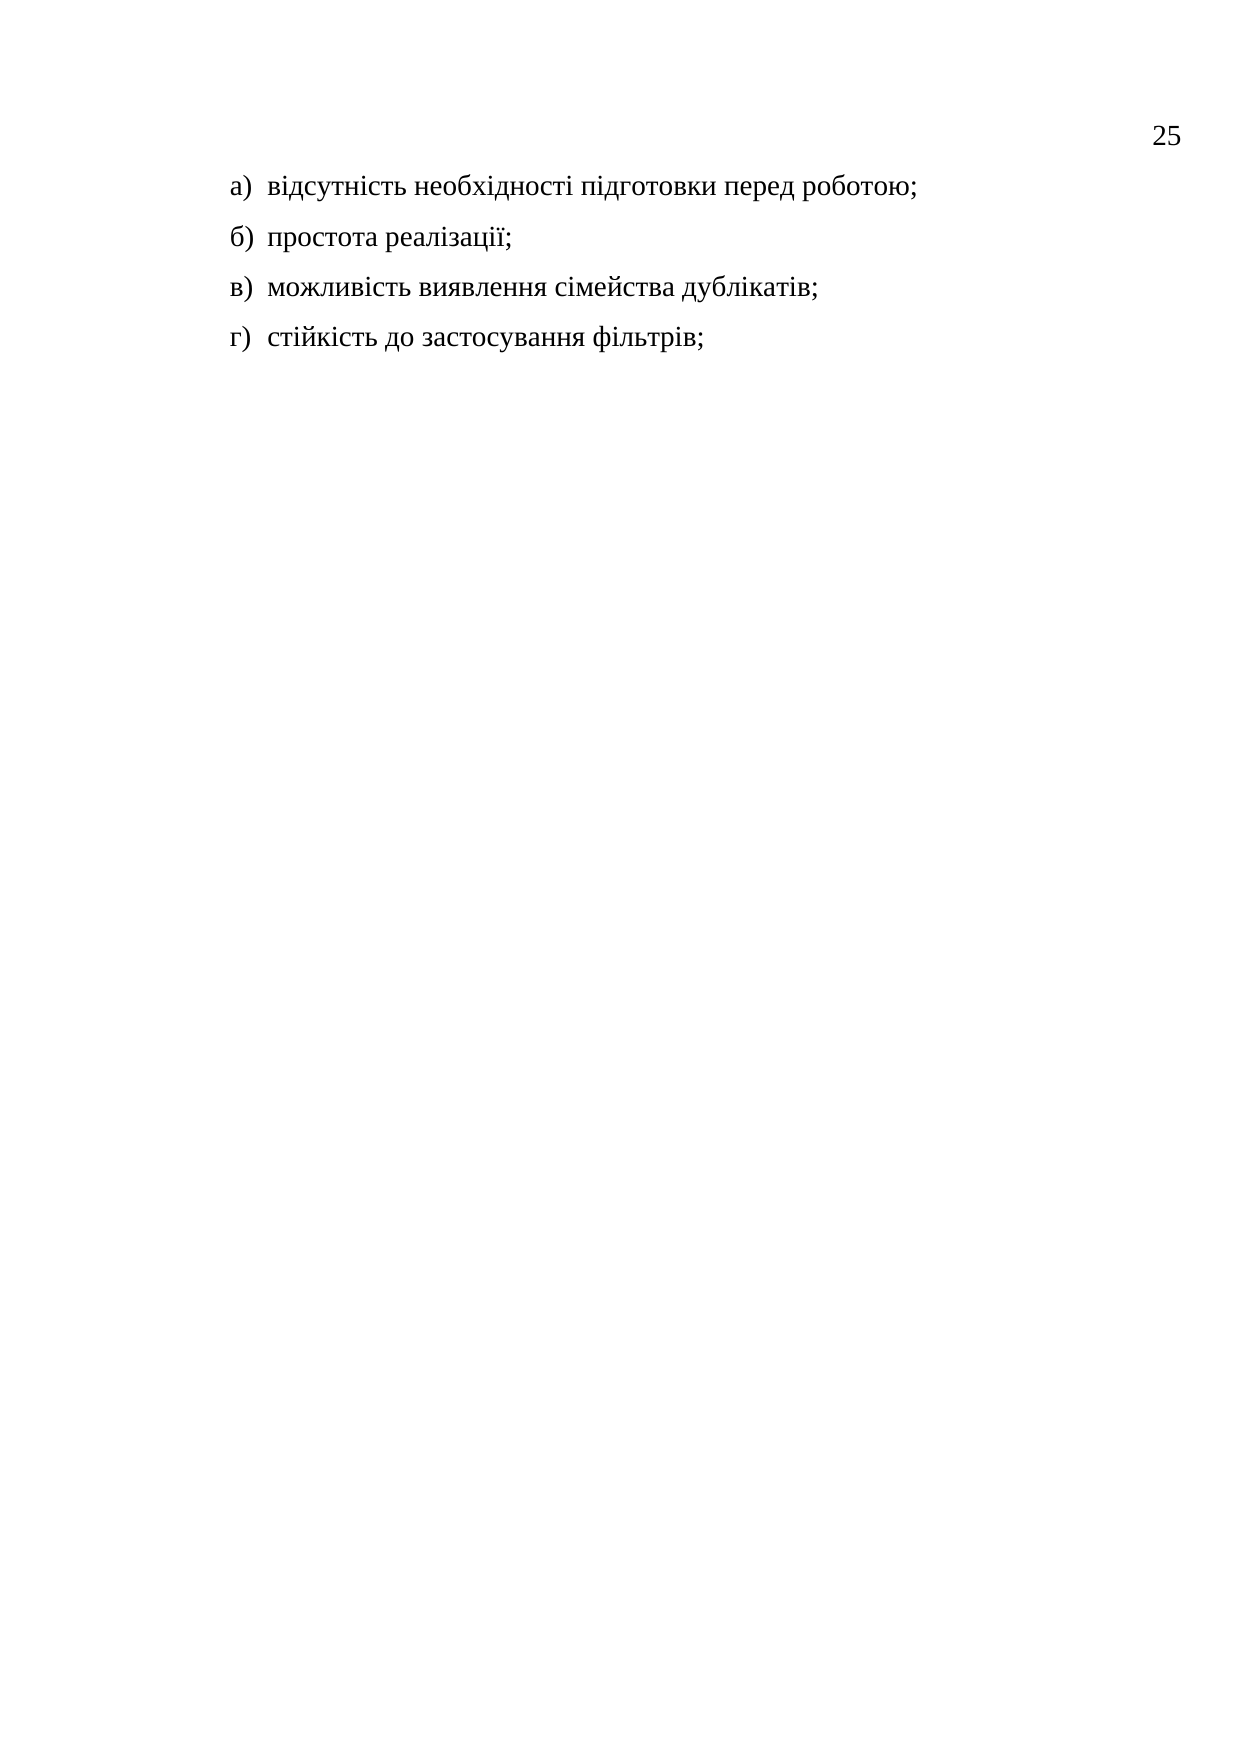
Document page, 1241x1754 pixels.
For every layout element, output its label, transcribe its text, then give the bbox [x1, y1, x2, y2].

list відсутність необхідності підготовки перед роботою; [229, 168, 1181, 202]
list стійкість до застосування фільтрів; [229, 319, 1181, 353]
list простота реалізації; [229, 219, 1181, 252]
list можливість виявлення сімейства дублікатів; [229, 269, 1181, 302]
